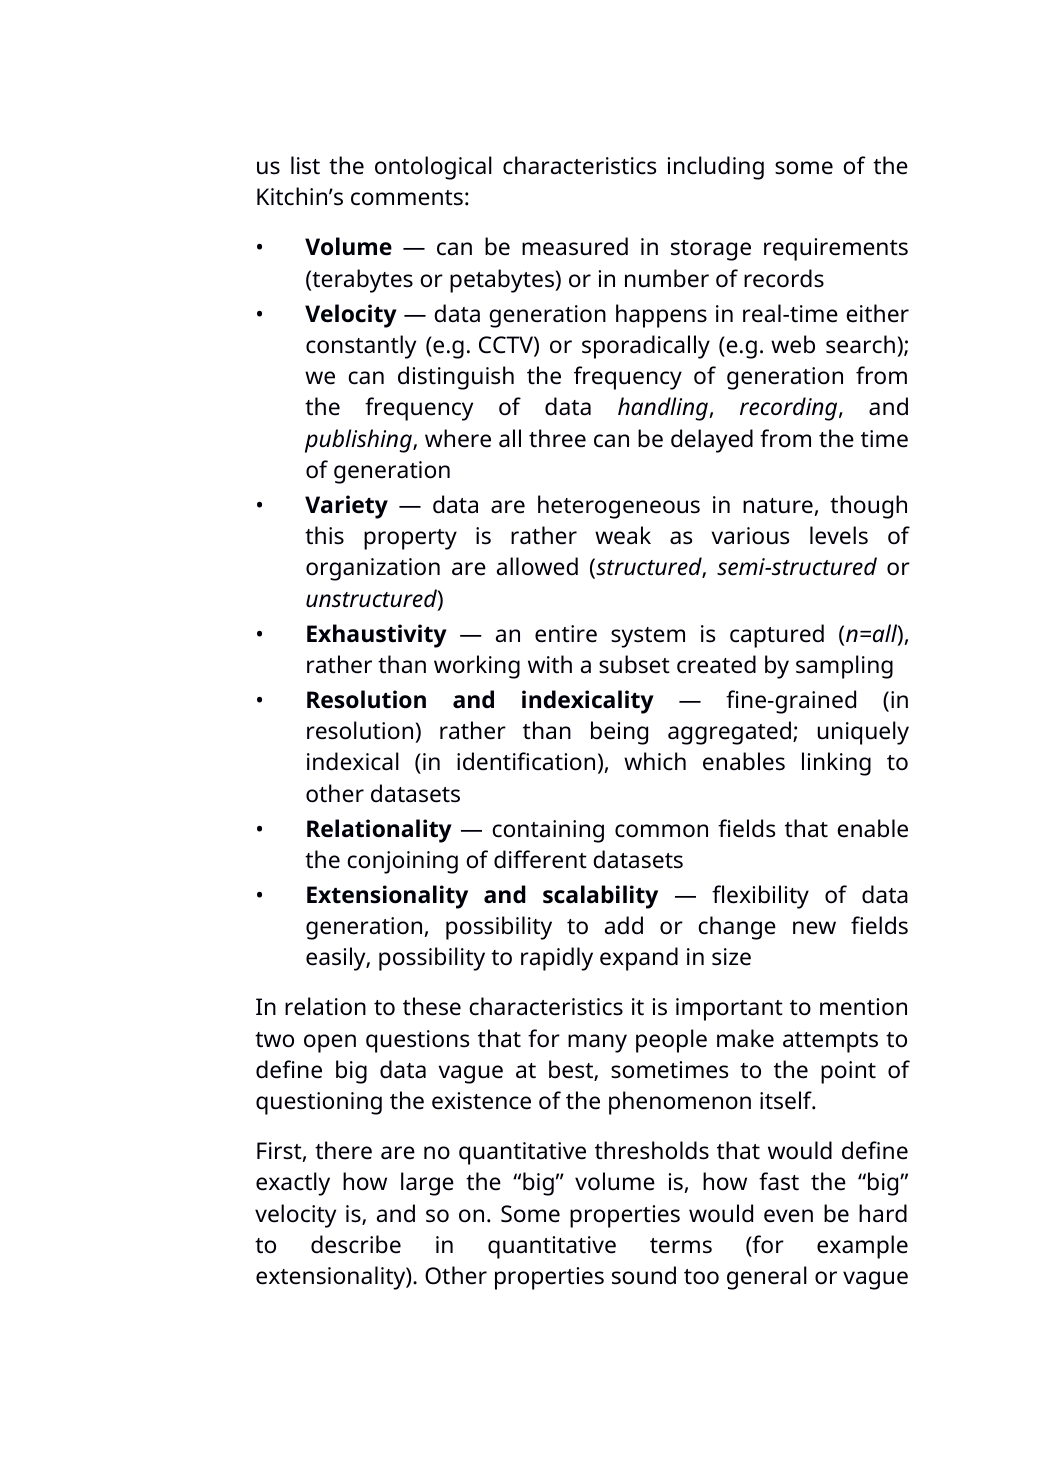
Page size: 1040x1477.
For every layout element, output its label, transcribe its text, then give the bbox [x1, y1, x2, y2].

list Variety — data are heterogeneous in nature, though this property is rather weak as various levels of organization are allowed (structured, semi-structured or unstructured) [255, 489, 910, 614]
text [255, 1135, 910, 1291]
list Velocity — data generation happens in real-time either constantly (e.g. CCTV) or sporadically (e.g. web search); we can distinguish the frequency of generation from the frequency of data handling, recording, and publishing, where all three can be delayed from the time of generation [255, 297, 910, 485]
list Resolution and indexicality — fine-grained (in resolution) rather than being aggregated; uniquely indexical (in identification), which enables linking to other datasets [255, 684, 910, 809]
text In relation to these characteristics it is important to mention two open questions that for many people make attempts to define big data vague at best, sometimes to the point of questioning the existence of the phenomenon itself. [255, 991, 910, 1116]
list Relationality — containing common fields that enable the conjoining of different datasets [255, 812, 910, 875]
list Exhaustivity — an entire system is captured (n=all), rather than working with a subset created by sampling [255, 617, 910, 680]
list Volume — can be measured in storage requirements (terabytes or petabytes) or in number of records [255, 231, 910, 294]
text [255, 150, 910, 212]
list Extensionality and scalability — flexibility of data generation, possibility to add or change new fields easily, possibility to rapidly expand in size [255, 879, 910, 972]
